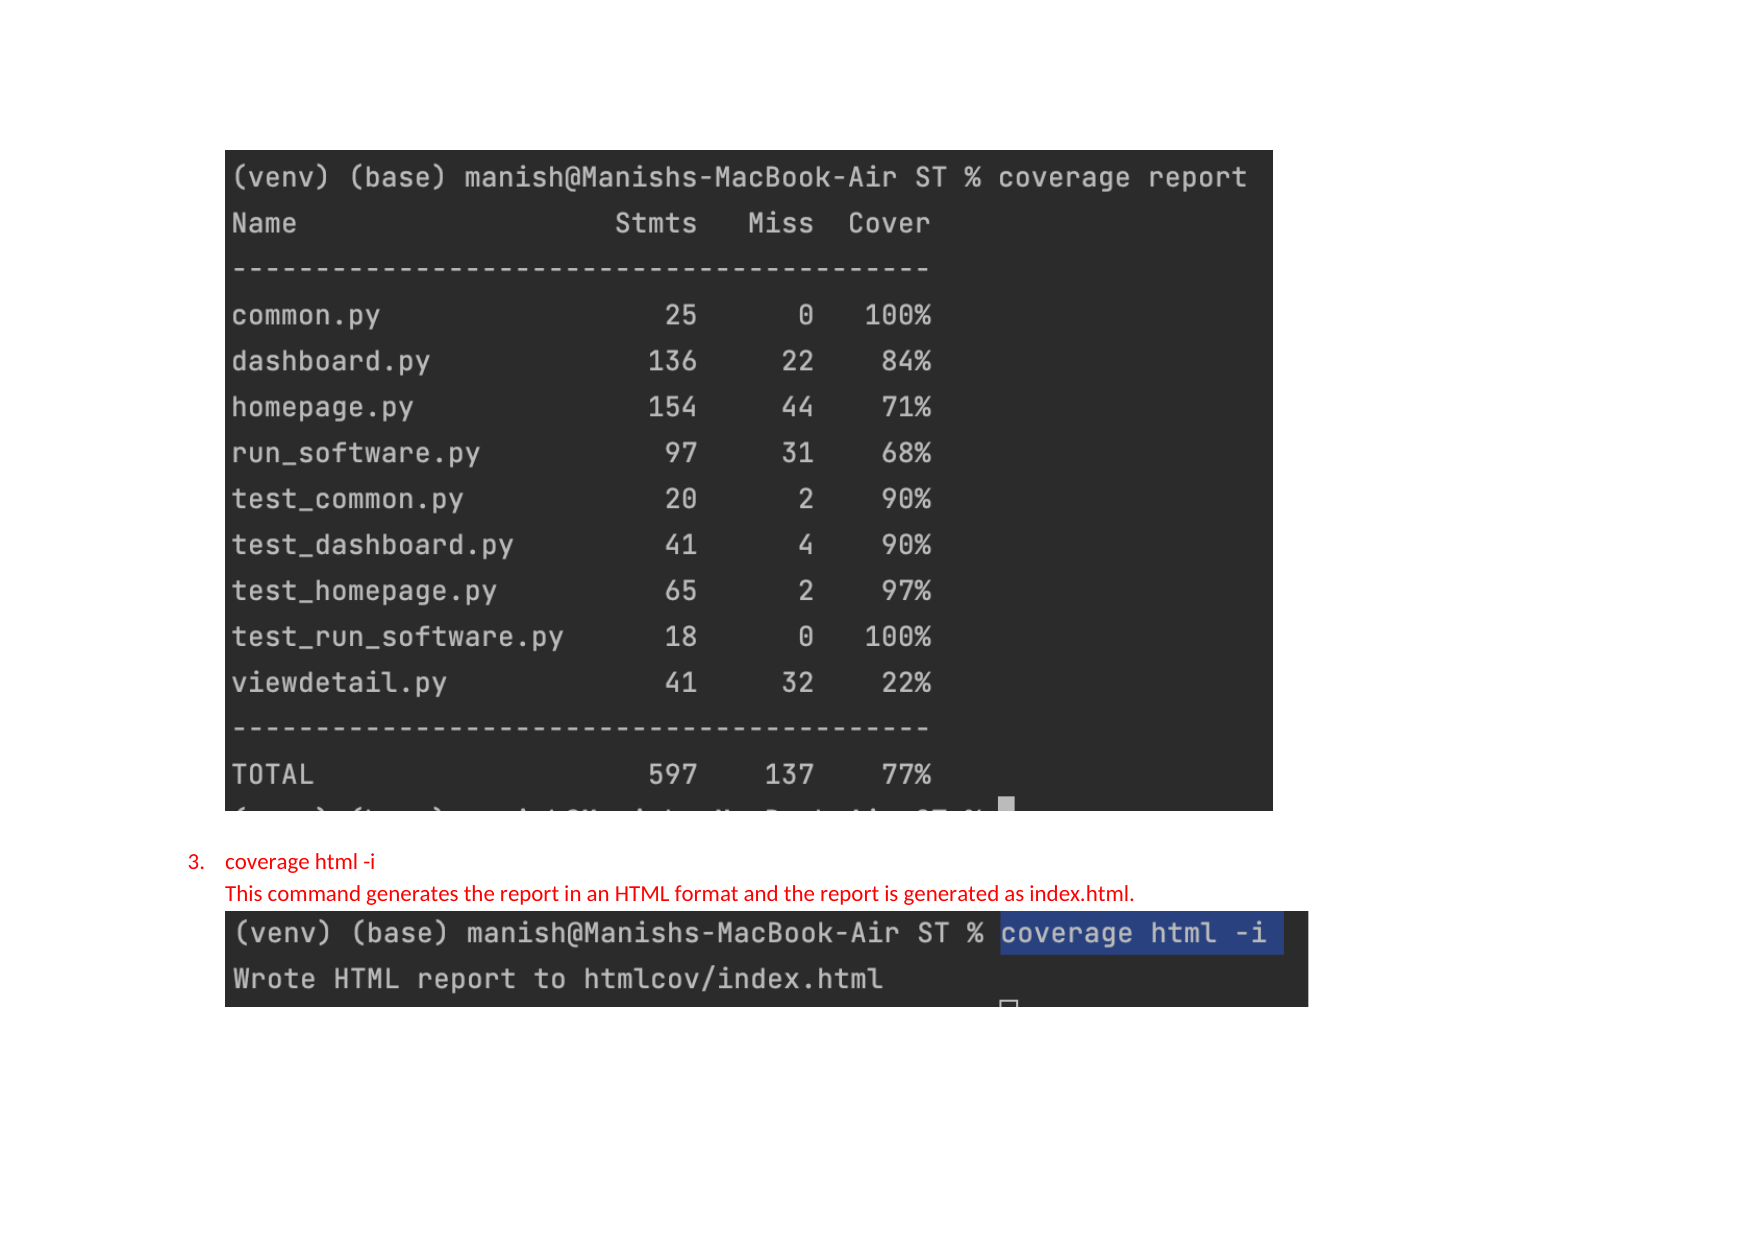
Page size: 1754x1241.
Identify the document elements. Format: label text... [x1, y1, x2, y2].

list coverage html -i [187, 847, 1604, 875]
picture [225, 150, 1273, 811]
list This command generates the report in an HTML format and the report is generated as index.html. [225, 879, 1604, 907]
picture [225, 911, 1309, 1007]
